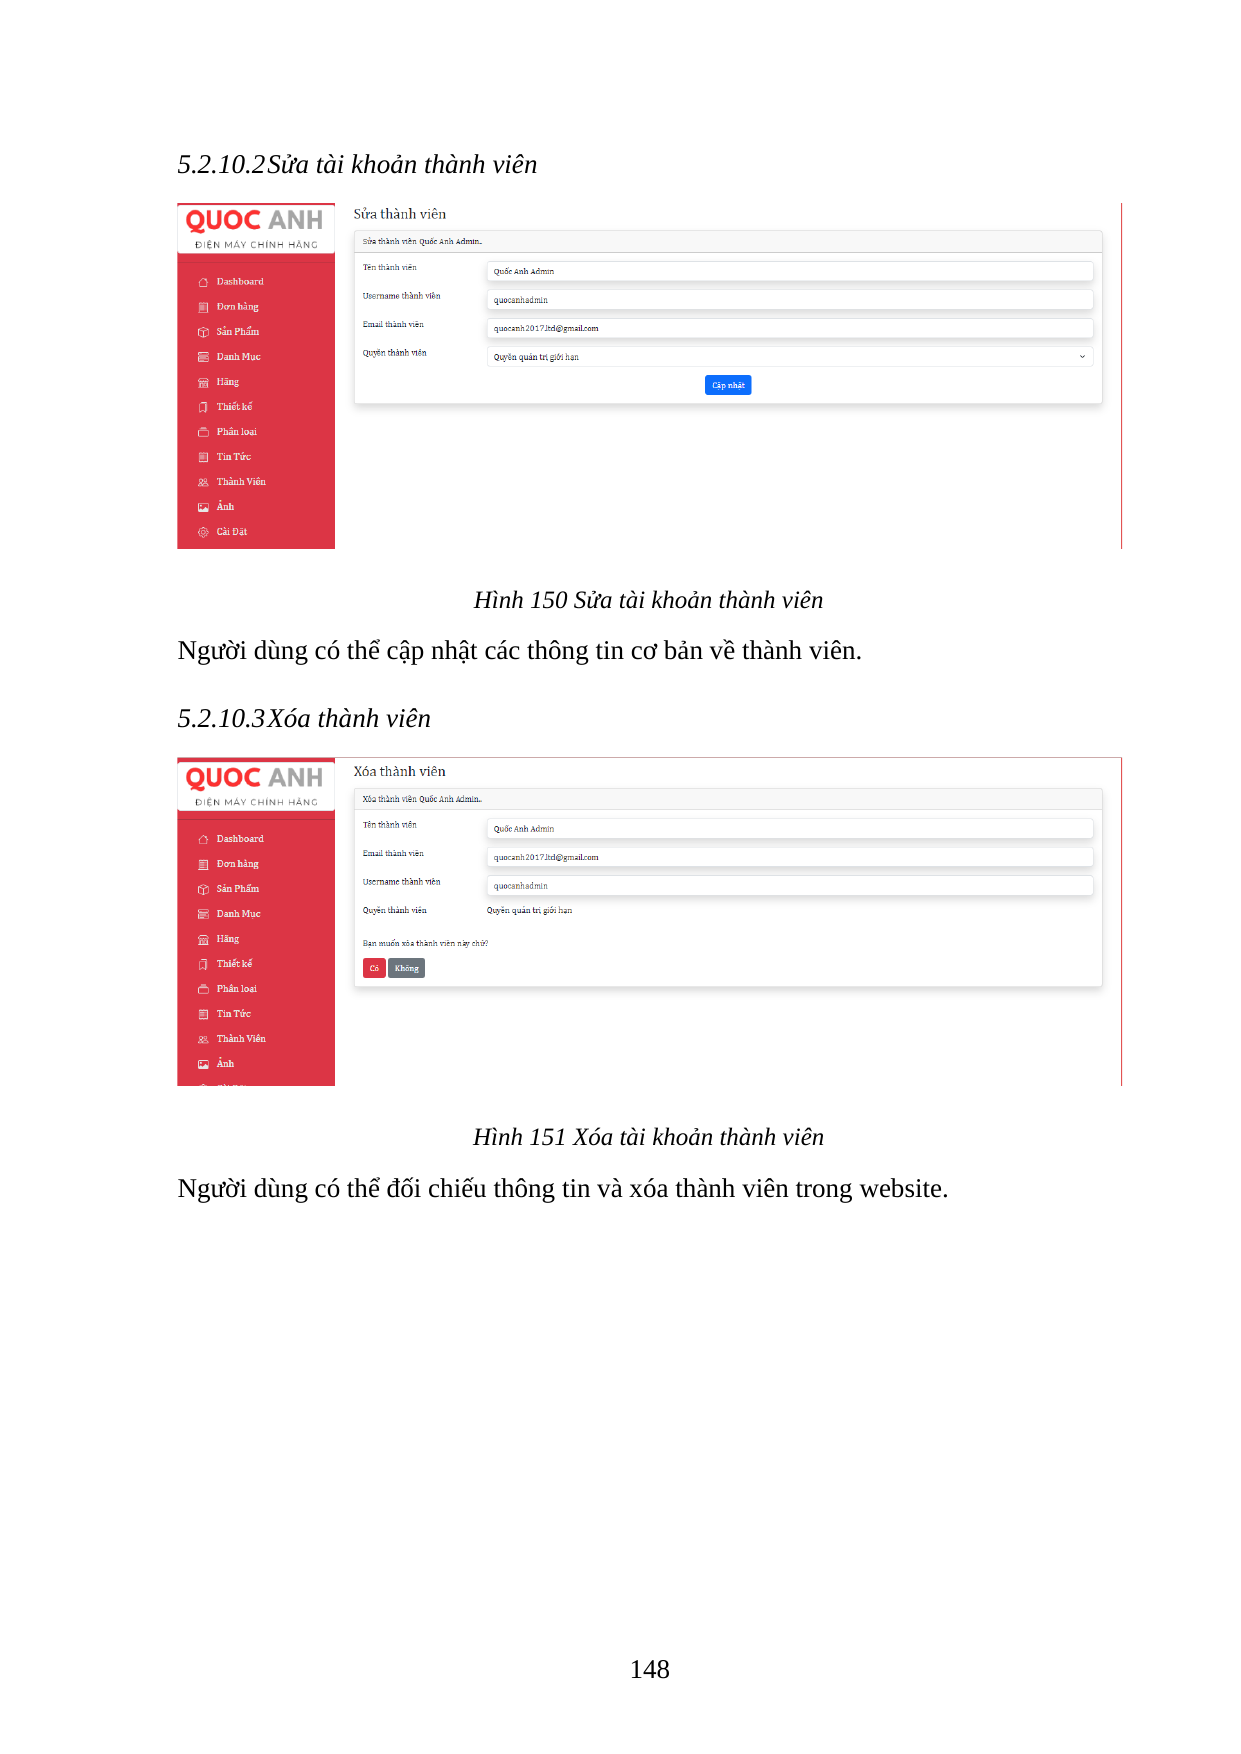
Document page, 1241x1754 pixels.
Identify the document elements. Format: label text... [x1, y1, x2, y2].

subtitle Sửa tài khoản thành viên [177, 148, 1122, 179]
picture [177, 203, 1123, 549]
text Hình 151 Xóa tài khoản thành viên [177, 1122, 1122, 1151]
text Người dùng có thể cập nhật các thông tin cơ bản về thành viên. [177, 634, 1122, 665]
text Hình 150 Sửa tài khoản thành viên [177, 585, 1122, 613]
picture [177, 757, 1123, 1086]
text Người dùng có thể đối chiếu thông tin và xóa thành viên trong website. [177, 1172, 1122, 1203]
subtitle Xóa thành viên [177, 702, 1122, 733]
